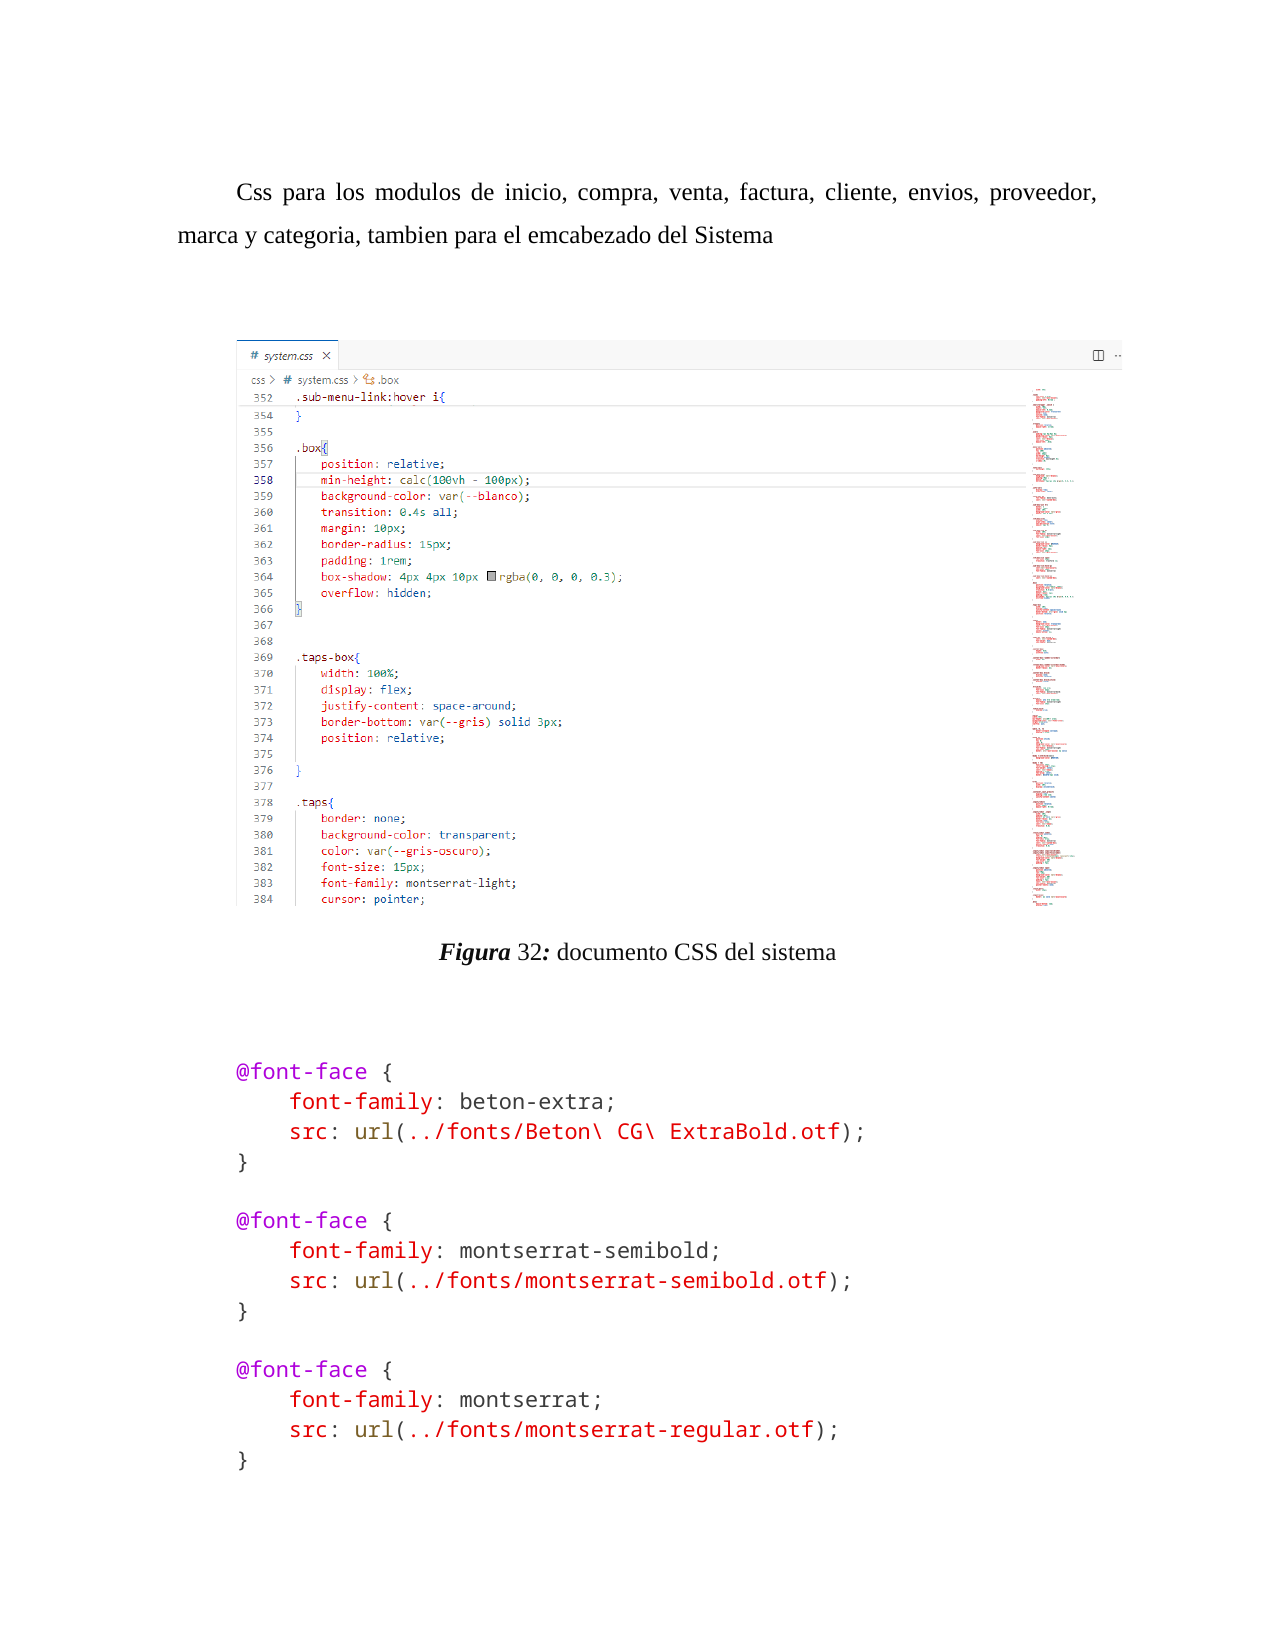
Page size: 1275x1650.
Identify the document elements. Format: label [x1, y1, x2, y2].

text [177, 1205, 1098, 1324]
picture [236, 340, 1123, 906]
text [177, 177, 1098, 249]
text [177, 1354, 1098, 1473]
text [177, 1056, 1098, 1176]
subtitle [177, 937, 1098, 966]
